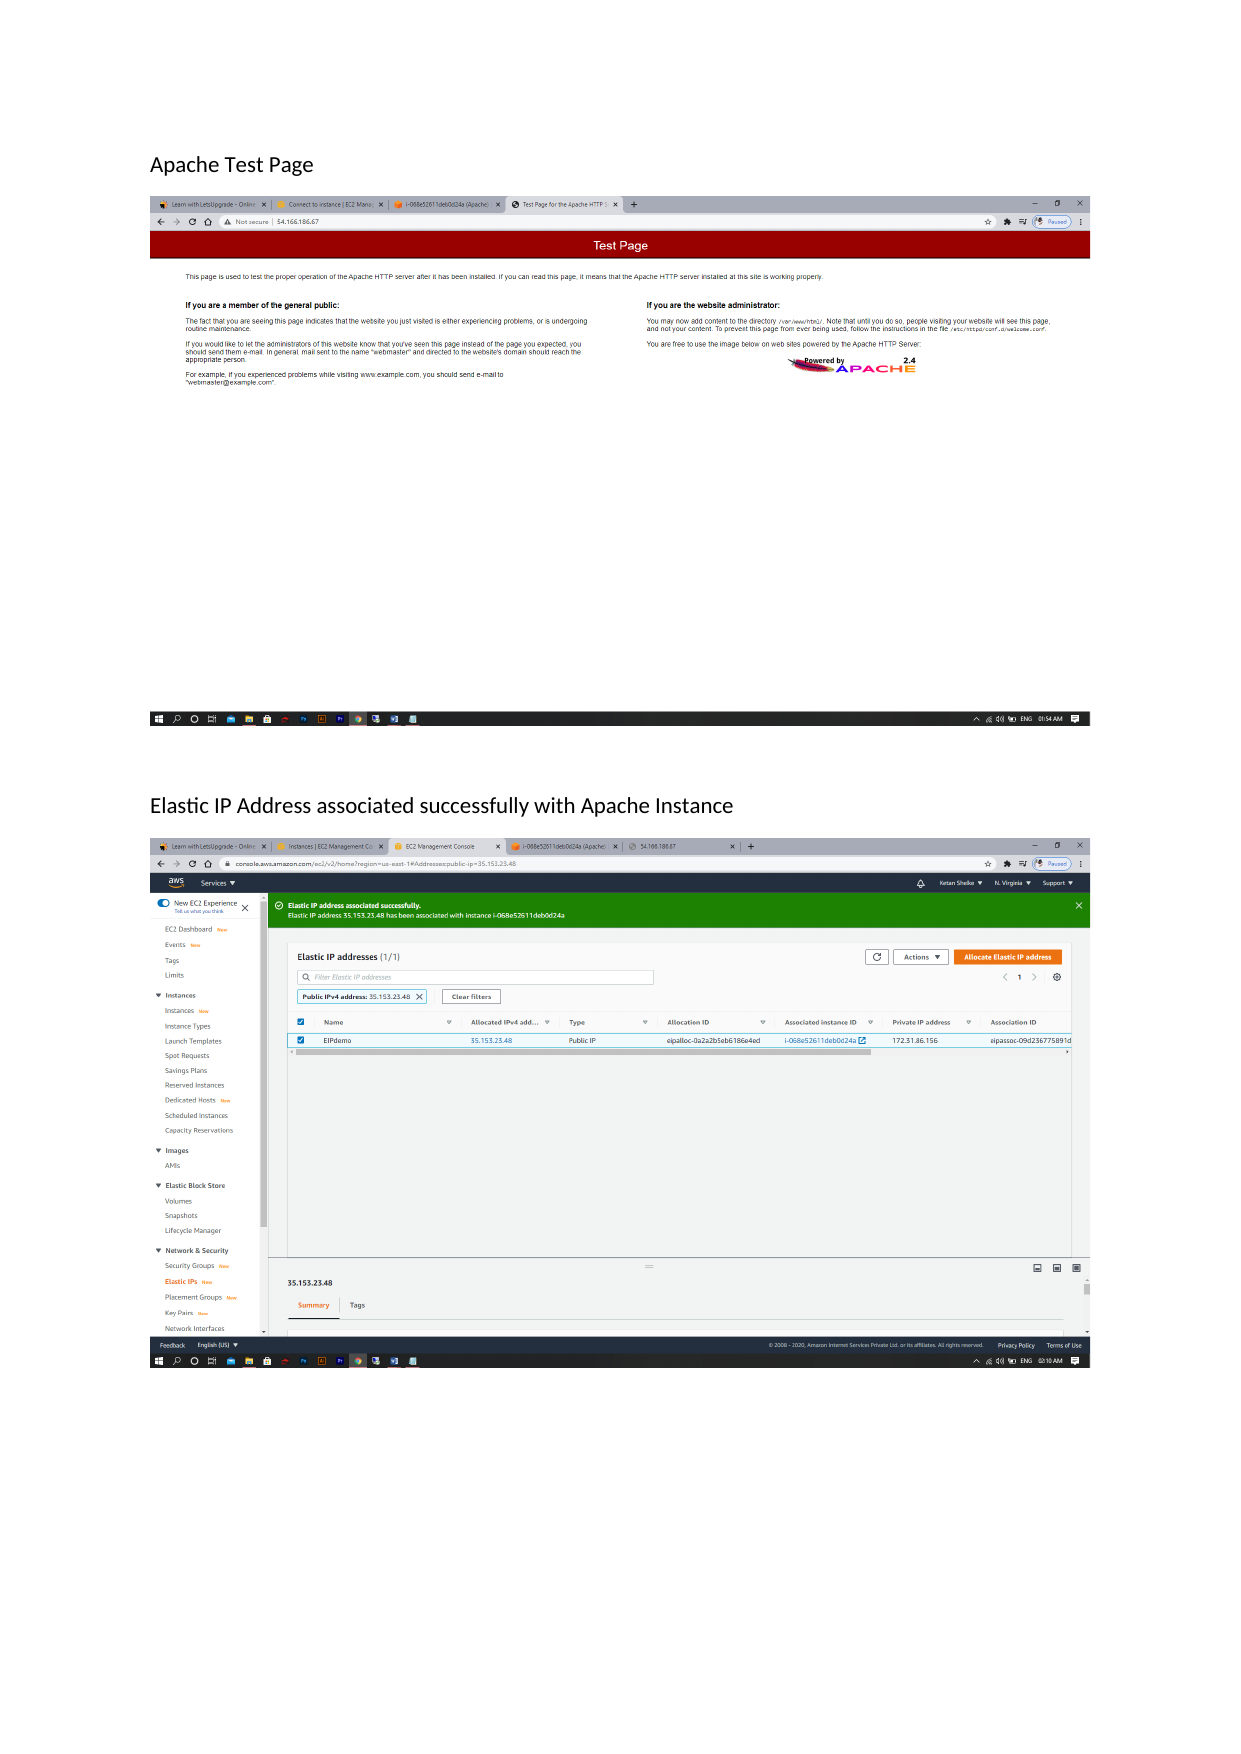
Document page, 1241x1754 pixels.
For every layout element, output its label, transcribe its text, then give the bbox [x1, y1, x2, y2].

text Elastic IP Address associated successfully with Apache Instance [150, 791, 1090, 819]
picture [150, 838, 1091, 1368]
text Apache Test Page [150, 150, 1090, 178]
picture [150, 196, 1091, 726]
